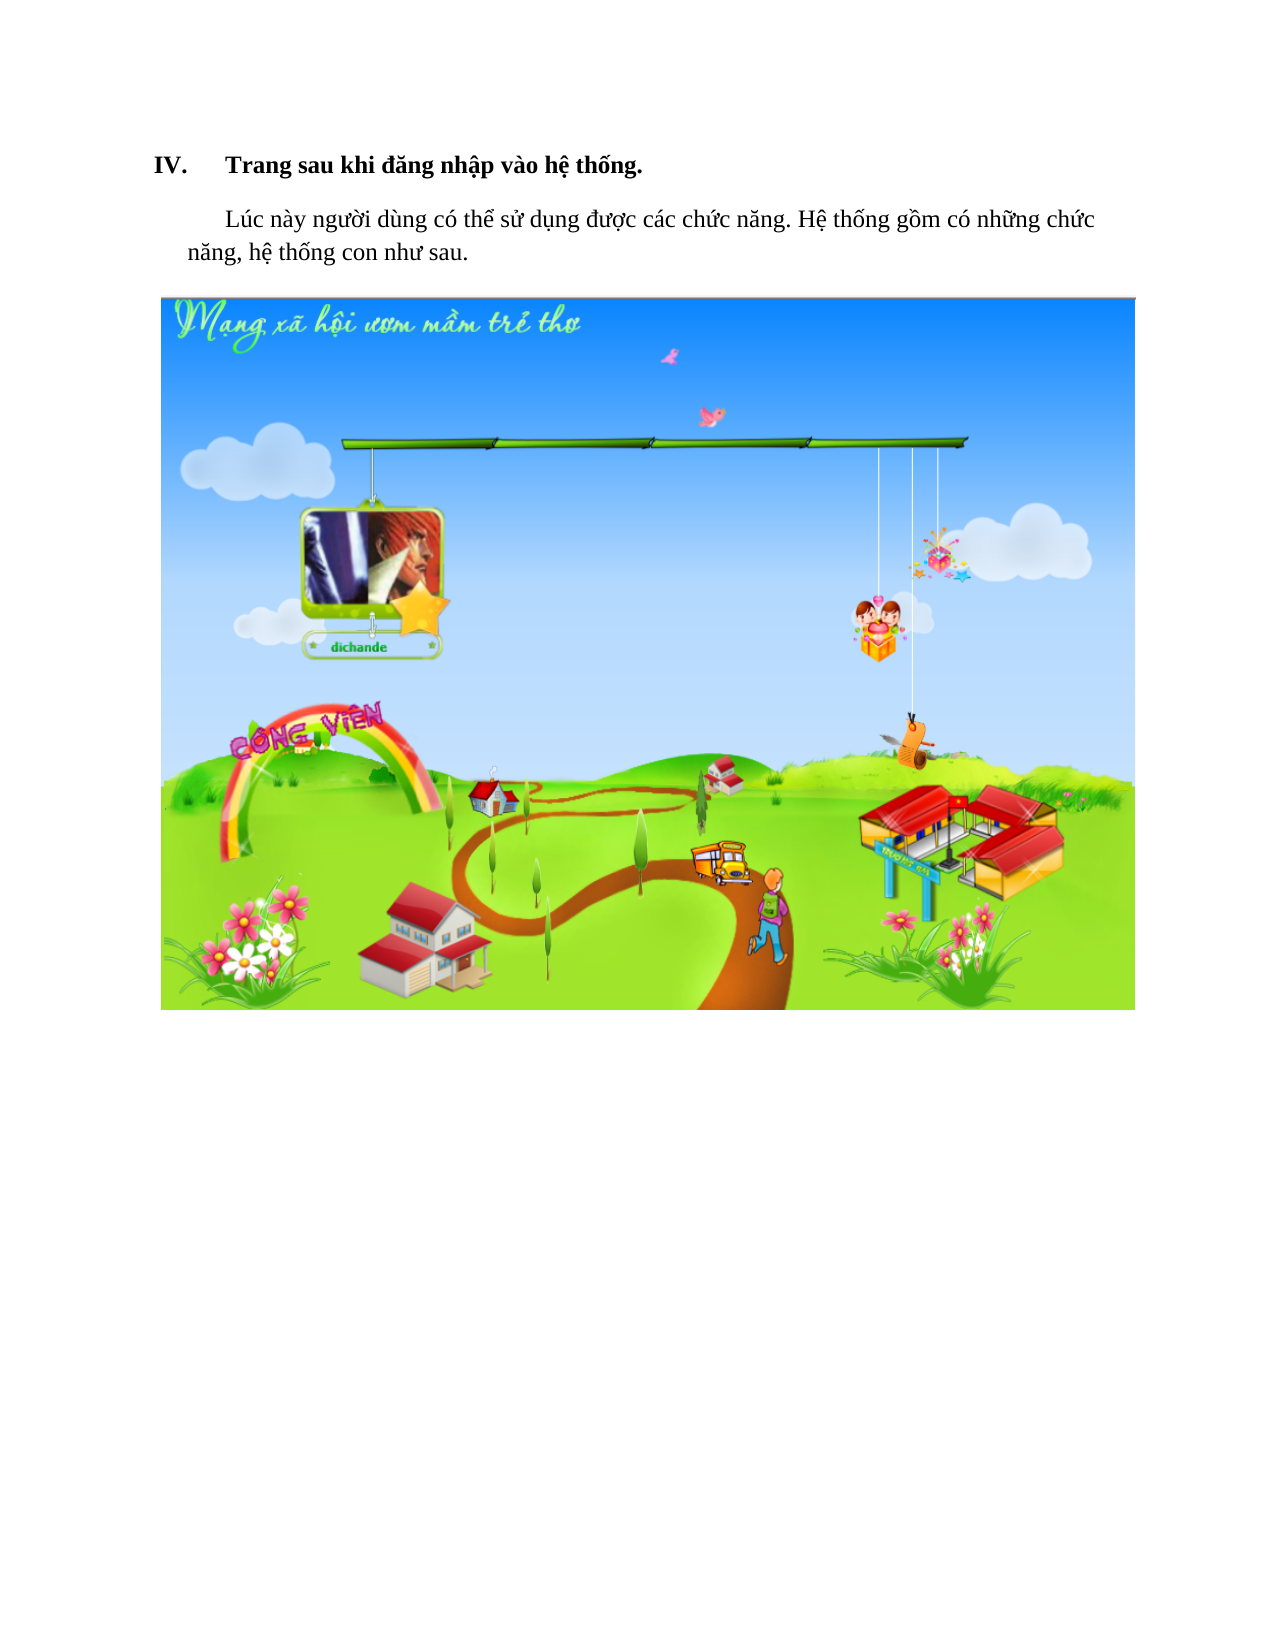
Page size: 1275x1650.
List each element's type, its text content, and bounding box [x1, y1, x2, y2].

picture [161, 295, 1136, 1010]
text Lúc này người dùng có thể sử dụng được các chức năng. Hệ thống gồm có những chức năng, hệ thống con như sau. [187, 204, 1125, 266]
list Trang sau khi đăng nhập vào hệ thống. [187, 150, 1125, 179]
